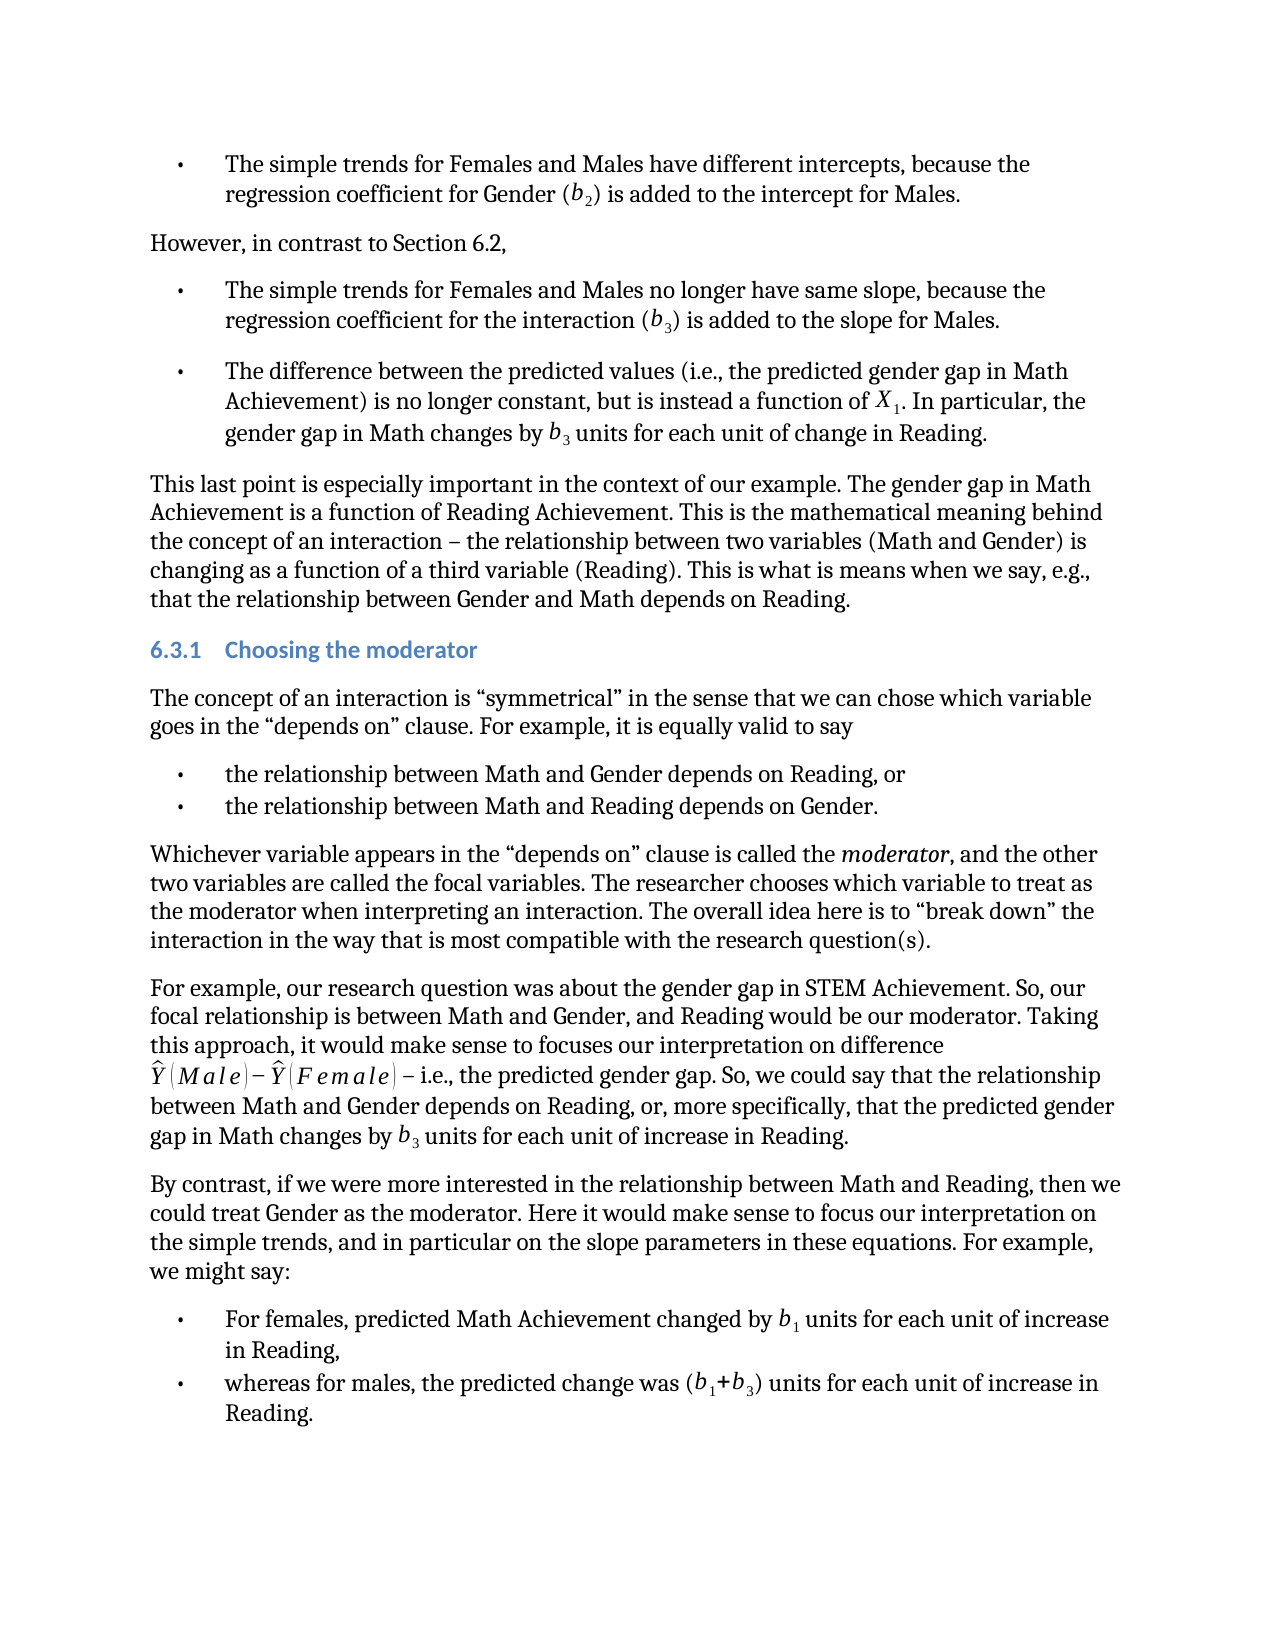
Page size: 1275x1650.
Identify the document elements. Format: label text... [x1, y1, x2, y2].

list The simple trends for Females and Males have different intercepts, because the regression coefficient for Gender () is added to the intercept for Males. [175, 150, 1125, 210]
list The simple trends for Females and Males no longer have same slope, because the regression coefficient for the interaction () is added to the slope for Males. [175, 276, 1125, 336]
text Whichever variable appears in the “depends on” clause is called the moderator, and the other two variables are called the focal variables. The researcher chooses which variable to treat as the moderator when interpreting an interaction. The overall idea here is to “break down” the interaction in the way that is most compatible with the research question(s). [150, 840, 1125, 955]
list The difference between the predicted values (i.e., the predicted gender gap in Math Achievement) is no longer constant, but is instead a function of . In particular, the gender gap in Math changes by units for each unit of change in Reading. [175, 357, 1125, 449]
text This last point is especially important in the context of our example. The gender gap in Math Achievement is a function of Reading Achievement. This is the mathematical meaning behind the concept of an interaction – the relationship between two variables (Math and Gender) is changing as a function of a third variable (Reading). This is what is means when we say, e.g., that the relationship between Gender and Math depends on Reading. [150, 469, 1125, 613]
list the relationship between Math and Reading depends on Gender. [175, 792, 1125, 821]
text By contrast, if we were more interested in the relationship between Math and Reading, then we could treat Gender as the moderator. Here it would make sense to focus our interpretation on the simple trends, and in particular on the slope parameters in these equations. For example, we might say: [150, 1170, 1125, 1285]
text The concept of an interaction is “symmetrical” in the sense that we can chose which variable goes in the “depends on” clause. For example, it is equally valid to say [150, 683, 1125, 741]
list the relationship between Math and Gender depends on Reading, or [175, 760, 1125, 788]
text For example, our research question was about the gender gap in STEM Achievement. So, our focal relationship is between Math and Gender, and Reading would be our moderator. Taking this approach, it would make sense to focuses our interpretation on difference – i.e., the predicted gender gap. So, we could say that the relationship between Math and Gender depends on Reading, or, more specifically, that the predicted gender gap in Math changes by units for each unit of increase in Reading. [150, 973, 1125, 1152]
text However, in contrast to Section 6.2, [150, 229, 1125, 258]
subtitle 6.3.1 Choosing the moderator [150, 634, 1125, 665]
list For females, predicted Math Achievement changed by units for each unit of increase in Reading, [175, 1304, 1125, 1364]
list whereas for males, the predicted change was () units for each unit of increase in Reading. [175, 1368, 1125, 1428]
